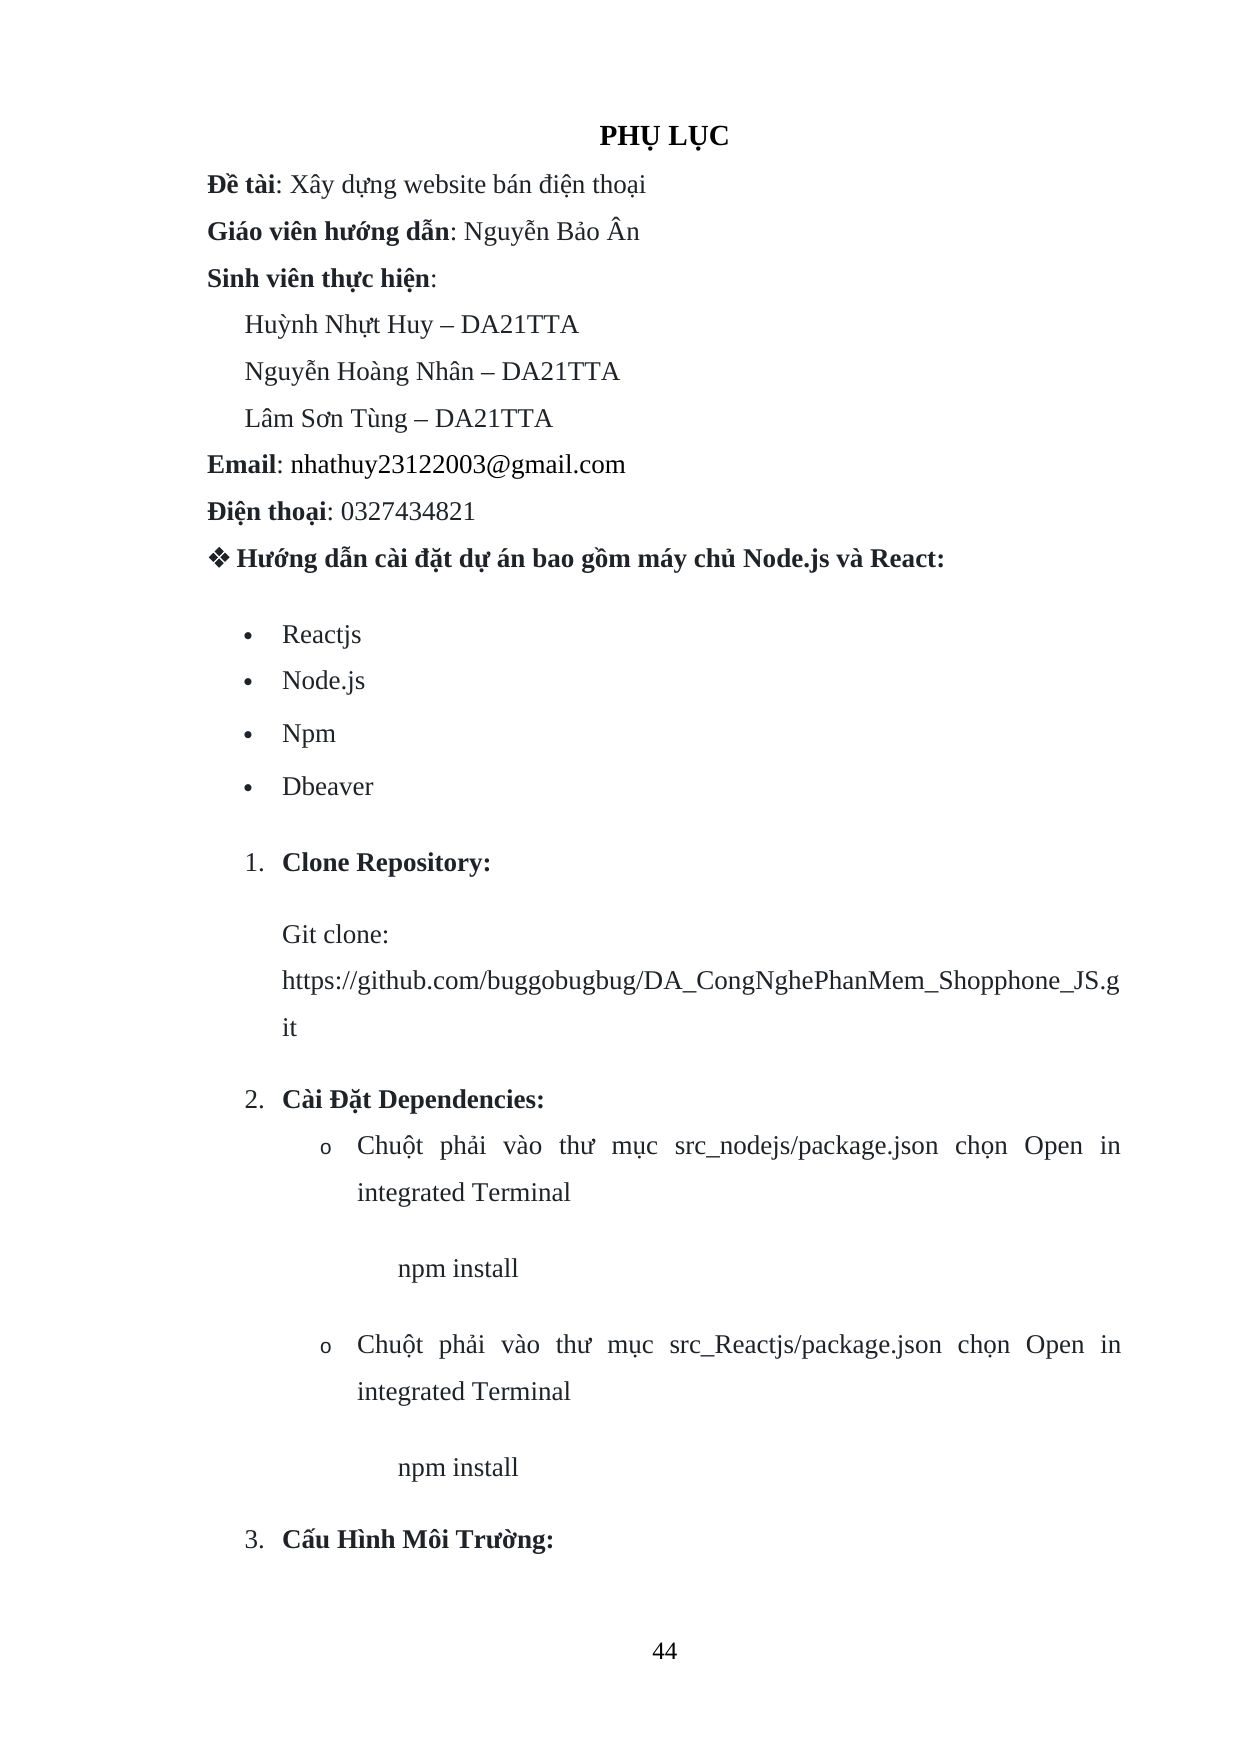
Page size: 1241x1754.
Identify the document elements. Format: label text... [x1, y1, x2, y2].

text Email: nhathuy23122003@gmail.com Điện thoại: 0327434821 [207, 448, 1122, 526]
list Chuột phải vào thư mục src_Reactjs/package.json chọn Open in integrated Terminal [319, 1328, 1122, 1406]
text npm install [282, 1252, 1122, 1283]
text Git clone: https://github.com/buggobugbug/DA_CongNghePhanMem_Shopphone_JS.git [282, 918, 1122, 1042]
text npm install [282, 1451, 1122, 1482]
list Hướng dẫn cài đặt dự án bao gồm máy chủ Node.js và React: [207, 542, 1122, 573]
list Clone Repository: [244, 846, 1122, 877]
list Cài Đặt Dependencies: [244, 1083, 1122, 1114]
list Reactjs [244, 618, 1122, 649]
list Dbeaver [244, 770, 1122, 801]
list Node.js [244, 664, 1122, 696]
text Nguyễn Hoàng Nhân – DA21TTA [207, 355, 1122, 386]
list Chuột phải vào thư mục src_nodejs/package.json chọn Open in integrated Terminal [319, 1129, 1122, 1208]
text Lâm Sơn Tùng – DA21TTA [207, 402, 1122, 433]
list Npm [244, 717, 1122, 748]
list Cấu Hình Môi Trường: [244, 1523, 1122, 1554]
text Đề tài: Xây dựng website bán điện thoại Giáo viên hướng dẫn: Nguyễn Bảo Ân Sinh viên thực hiện: [207, 168, 1122, 293]
subtitle PHỤ LỤC [207, 118, 1122, 152]
text Huỳnh Nhựt Huy – DA21TTA [207, 308, 1122, 339]
